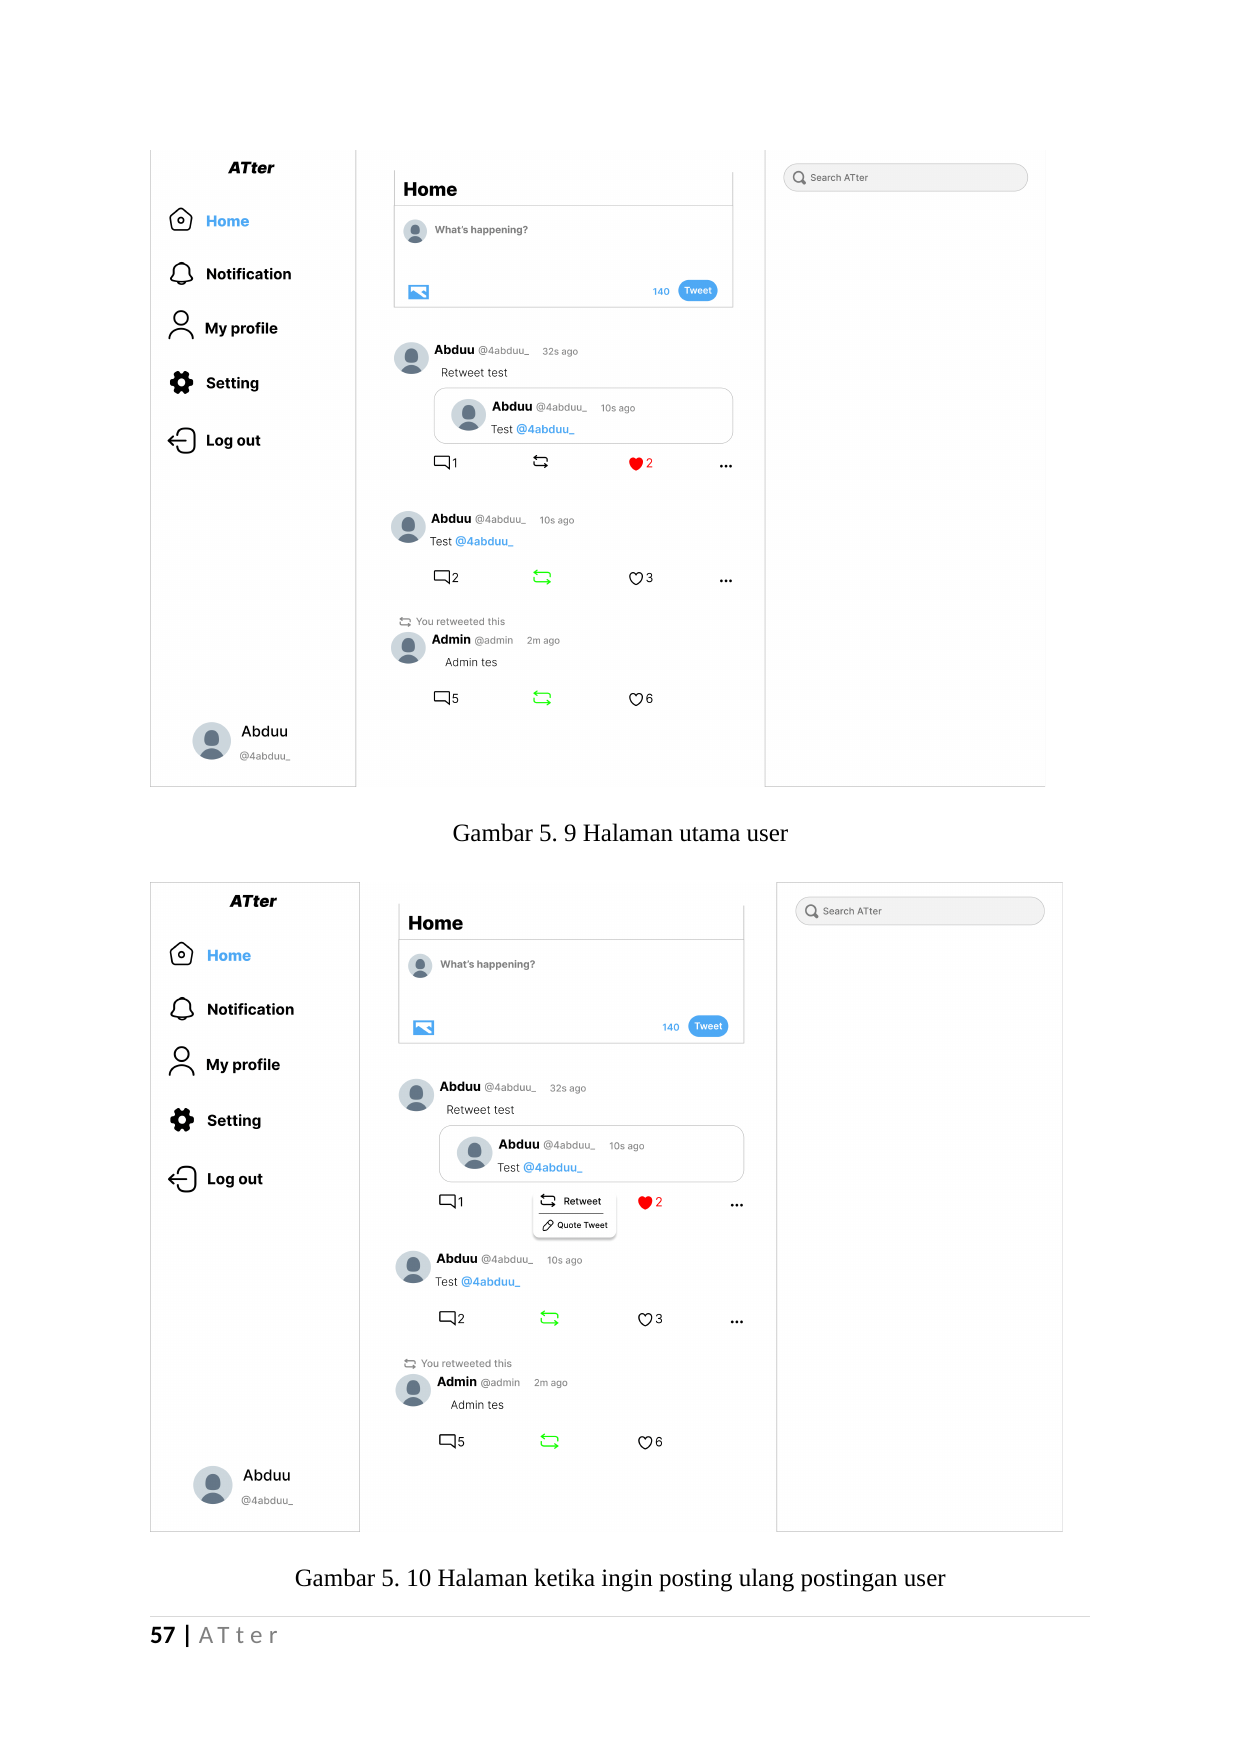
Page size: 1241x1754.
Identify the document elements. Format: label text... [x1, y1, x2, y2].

picture [150, 882, 1063, 1532]
text Gambar 5. 9 Halaman utama user [150, 818, 1090, 847]
text Gambar 5. 10 Halaman ketika ingin posting ulang postingan user [150, 1563, 1090, 1592]
picture [150, 150, 1046, 787]
